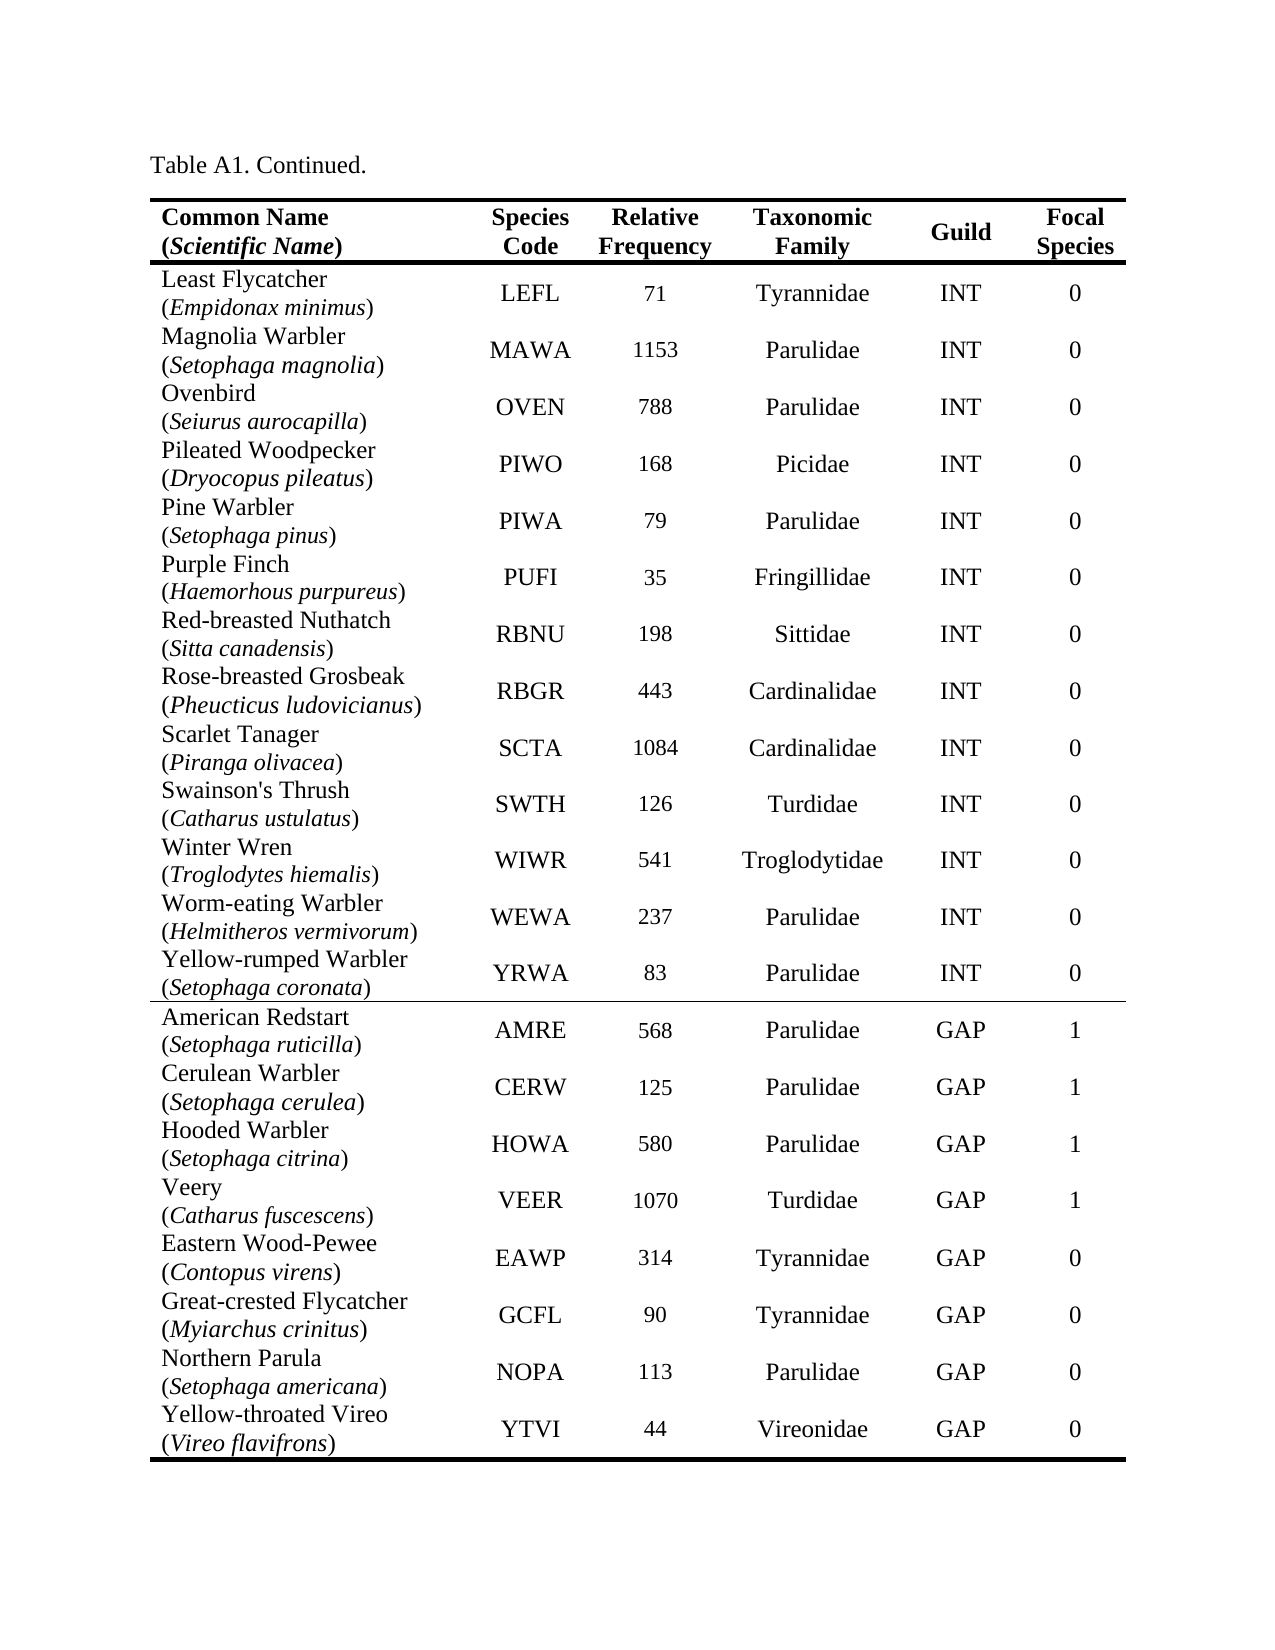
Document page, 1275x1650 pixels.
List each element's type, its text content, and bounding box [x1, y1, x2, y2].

table_cell INT [898, 944, 1024, 1001]
table_cell Parulidae [728, 888, 897, 944]
table_cell 126 [583, 775, 727, 832]
table_cell Eastern Wood-Pewee (Contopus virens) [150, 1228, 478, 1286]
table_cell Scarlet Tanager (Piranga olivacea) [150, 719, 478, 775]
table_cell NOPA [478, 1343, 583, 1399]
table_cell GAP [898, 1116, 1024, 1172]
table_cell CERW [478, 1058, 583, 1116]
table_header Common Name (Scientific Name) [150, 202, 478, 260]
table_cell 314 [583, 1228, 727, 1286]
table_cell Winter Wren (Troglodytes hiemalis) [150, 832, 478, 888]
table_cell 541 [583, 832, 727, 888]
table_cell SWTH [478, 775, 583, 832]
table_cell YTVI [478, 1400, 583, 1457]
table_cell Magnolia Warbler (Setophaga magnolia) [150, 321, 478, 378]
table_cell INT [898, 379, 1024, 435]
table_cell Parulidae [728, 1116, 897, 1172]
table_cell 71 [583, 265, 727, 321]
table_cell INT [898, 719, 1024, 775]
table_cell Picidae [728, 435, 897, 492]
table_cell RBGR [478, 661, 583, 719]
table_cell 0 [1024, 832, 1126, 888]
table_cell 35 [583, 549, 727, 605]
table_cell 0 [1024, 944, 1126, 1001]
table_cell GAP [898, 1400, 1024, 1457]
table_cell 0 [1024, 775, 1126, 832]
table_cell Parulidae [728, 944, 897, 1001]
table_cell American Redstart (Setophaga ruticilla) [150, 1002, 478, 1058]
table_cell SCTA [478, 719, 583, 775]
table_header Guild [898, 202, 1024, 260]
table_cell Ovenbird (Seiurus aurocapilla) [150, 379, 478, 435]
table_cell Yellow-rumped Warbler (Setophaga coronata) [150, 944, 478, 1001]
table_cell INT [898, 661, 1024, 719]
table_cell PIWO [478, 435, 583, 492]
table_cell VEER [478, 1172, 583, 1228]
table_cell PIWA [478, 492, 583, 549]
table_cell WIWR [478, 832, 583, 888]
table_cell 0 [1024, 265, 1126, 321]
table_cell Cardinalidae [728, 661, 897, 719]
table_cell Swainson's Thrush (Catharus ustulatus) [150, 775, 478, 832]
table_cell Cerulean Warbler (Setophaga cerulea) [150, 1058, 478, 1116]
table_cell Sittidae [728, 605, 897, 661]
table_cell 0 [1024, 605, 1126, 661]
table_cell Vireonidae [728, 1400, 897, 1457]
table_cell Parulidae [728, 1002, 897, 1058]
table_cell 0 [1024, 1228, 1126, 1286]
table_cell 1 [1024, 1116, 1126, 1172]
table_cell 1084 [583, 719, 727, 775]
table_cell INT [898, 832, 1024, 888]
table_cell 568 [583, 1002, 727, 1058]
table_cell Least Flycatcher (Empidonax minimus) [150, 265, 478, 321]
table_cell Turdidae [728, 775, 897, 832]
table_header Relative Frequency [583, 202, 727, 260]
table_cell 0 [1024, 719, 1126, 775]
table_cell 1 [1024, 1172, 1126, 1228]
table_cell MAWA [478, 321, 583, 378]
table_cell HOWA [478, 1116, 583, 1172]
table_cell Pine Warbler (Setophaga pinus) [150, 492, 478, 549]
table_cell 168 [583, 435, 727, 492]
table_cell 0 [1024, 379, 1126, 435]
table_cell Cardinalidae [728, 719, 897, 775]
table_cell Rose-breasted Grosbeak (Pheucticus ludovicianus) [150, 661, 478, 719]
table_cell GCFL [478, 1286, 583, 1343]
table_cell INT [898, 605, 1024, 661]
table_cell 0 [1024, 549, 1126, 605]
table_cell INT [898, 888, 1024, 944]
table_cell 0 [1024, 888, 1126, 944]
table_cell Parulidae [728, 379, 897, 435]
table_cell Worm-eating Warbler (Helmitheros vermivorum) [150, 888, 478, 944]
table_cell 113 [583, 1343, 727, 1399]
table_cell RBNU [478, 605, 583, 661]
table_cell INT [898, 549, 1024, 605]
table_cell Parulidae [728, 321, 897, 378]
table_cell OVEN [478, 379, 583, 435]
table_cell GAP [898, 1228, 1024, 1286]
table_cell INT [898, 492, 1024, 549]
table_cell INT [898, 435, 1024, 492]
table_cell GAP [898, 1172, 1024, 1228]
table_cell GAP [898, 1286, 1024, 1343]
table_cell Veery (Catharus fuscescens) [150, 1172, 478, 1228]
table_cell Parulidae [728, 1343, 897, 1399]
table_cell Parulidae [728, 492, 897, 549]
table_cell Great-crested Flycatcher (Myiarchus crinitus) [150, 1286, 478, 1343]
table_header Species Code [478, 202, 583, 260]
table_cell 1 [1024, 1002, 1126, 1058]
table_cell INT [898, 265, 1024, 321]
table_cell Northern Parula (Setophaga americana) [150, 1343, 478, 1399]
table_cell 125 [583, 1058, 727, 1116]
table_cell WEWA [478, 888, 583, 944]
table_cell Fringillidae [728, 549, 897, 605]
table_cell 0 [1024, 435, 1126, 492]
table_cell 0 [1024, 1343, 1126, 1399]
table_cell LEFL [478, 265, 583, 321]
table_header Taxonomic Family [728, 202, 897, 260]
table_cell Turdidae [728, 1172, 897, 1228]
table_cell Tyrannidae [728, 1228, 897, 1286]
table_cell 788 [583, 379, 727, 435]
table_cell 443 [583, 661, 727, 719]
table_cell 1153 [583, 321, 727, 378]
table_cell PUFI [478, 549, 583, 605]
table_cell Hooded Warbler (Setophaga citrina) [150, 1116, 478, 1172]
table_cell AMRE [478, 1002, 583, 1058]
table_cell 198 [583, 605, 727, 661]
table_cell 580 [583, 1116, 727, 1172]
table_cell 0 [1024, 321, 1126, 378]
table_cell 83 [583, 944, 727, 1001]
table_cell 1 [1024, 1058, 1126, 1116]
table_cell Red-breasted Nuthatch (Sitta canadensis) [150, 605, 478, 661]
table_cell Troglodytidae [728, 832, 897, 888]
table_cell 0 [1024, 492, 1126, 549]
table_cell YRWA [478, 944, 583, 1001]
table_cell Pileated Woodpecker (Dryocopus pileatus) [150, 435, 478, 492]
table_cell 0 [1024, 661, 1126, 719]
text Table A1. Continued. [150, 150, 1125, 179]
table_cell Tyrannidae [728, 265, 897, 321]
table_cell GAP [898, 1058, 1024, 1116]
table_cell Tyrannidae [728, 1286, 897, 1343]
table_cell 79 [583, 492, 727, 549]
table_cell INT [898, 775, 1024, 832]
table_cell GAP [898, 1002, 1024, 1058]
table_cell 1070 [583, 1172, 727, 1228]
table_cell 90 [583, 1286, 727, 1343]
table_cell 44 [583, 1400, 727, 1457]
table_cell GAP [898, 1343, 1024, 1399]
table_cell Parulidae [728, 1058, 897, 1116]
table_cell INT [898, 321, 1024, 378]
table_cell EAWP [478, 1228, 583, 1286]
table_header Focal Species [1024, 202, 1126, 260]
table_cell 237 [583, 888, 727, 944]
table_cell Yellow-throated Vireo (Vireo flavifrons) [150, 1400, 478, 1457]
table_cell 0 [1024, 1400, 1126, 1457]
table_cell Purple Finch (Haemorhous purpureus) [150, 549, 478, 605]
table_cell 0 [1024, 1286, 1126, 1343]
